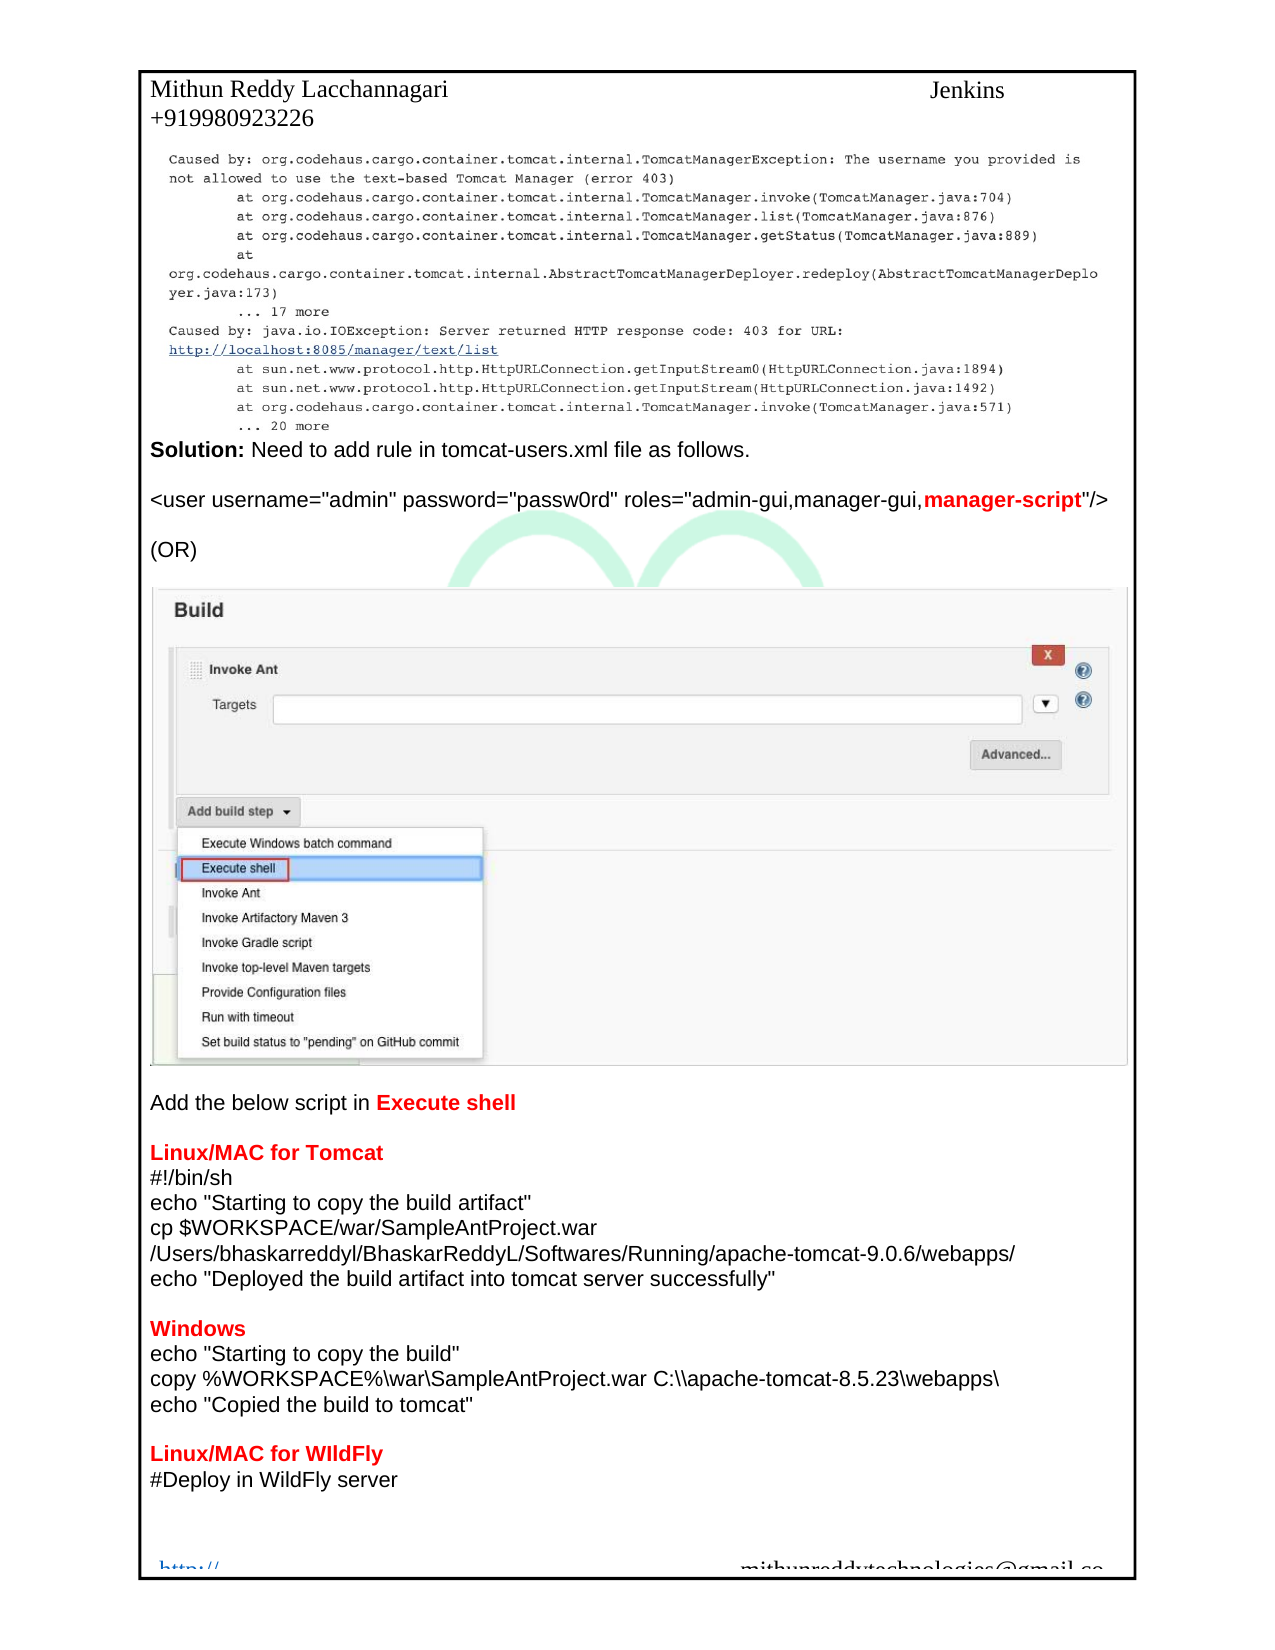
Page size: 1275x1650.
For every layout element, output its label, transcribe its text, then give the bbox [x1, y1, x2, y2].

subtitle Windows [150, 1316, 1139, 1341]
picture [150, 149, 1125, 437]
text <user username="admin" password="passw0rd" roles="admin-gui,manager-gui,manager-script"/> (OR) [150, 487, 1110, 562]
text echo "Starting to copy the build" [150, 1341, 1139, 1366]
text cp $WORKSPACE/war/SampleAntProject.war [150, 1216, 1139, 1241]
picture [150, 462, 1129, 1166]
text #!/bin/sh [150, 1166, 1139, 1191]
text #Deploy in WildFly server [150, 1467, 1139, 1492]
text copy %WORKSPACE%\war\SampleAntProject.war C:\\apache-tomcat-8.5.23\webapps\ echo "Copied the build to tomcat" [150, 1366, 1002, 1417]
text Add the below script in Execute shell Linux/MAC for Tomcat [150, 1066, 518, 1165]
picture [150, 1241, 1125, 1312]
subtitle Linux/MAC for WIldFly [150, 1442, 1139, 1467]
text echo "Starting to copy the build artifact" [150, 1191, 1139, 1216]
text Solution: Need to add rule in tomcat-users.xml file as follows. [150, 437, 1139, 462]
text /Users/bhaskarreddyl/BhaskarReddyL/Softwares/Running/apache-tomcat-9.0.6/webapps/ echo "Deployed the build artifact into tomcat server successfully" [150, 1241, 1018, 1291]
